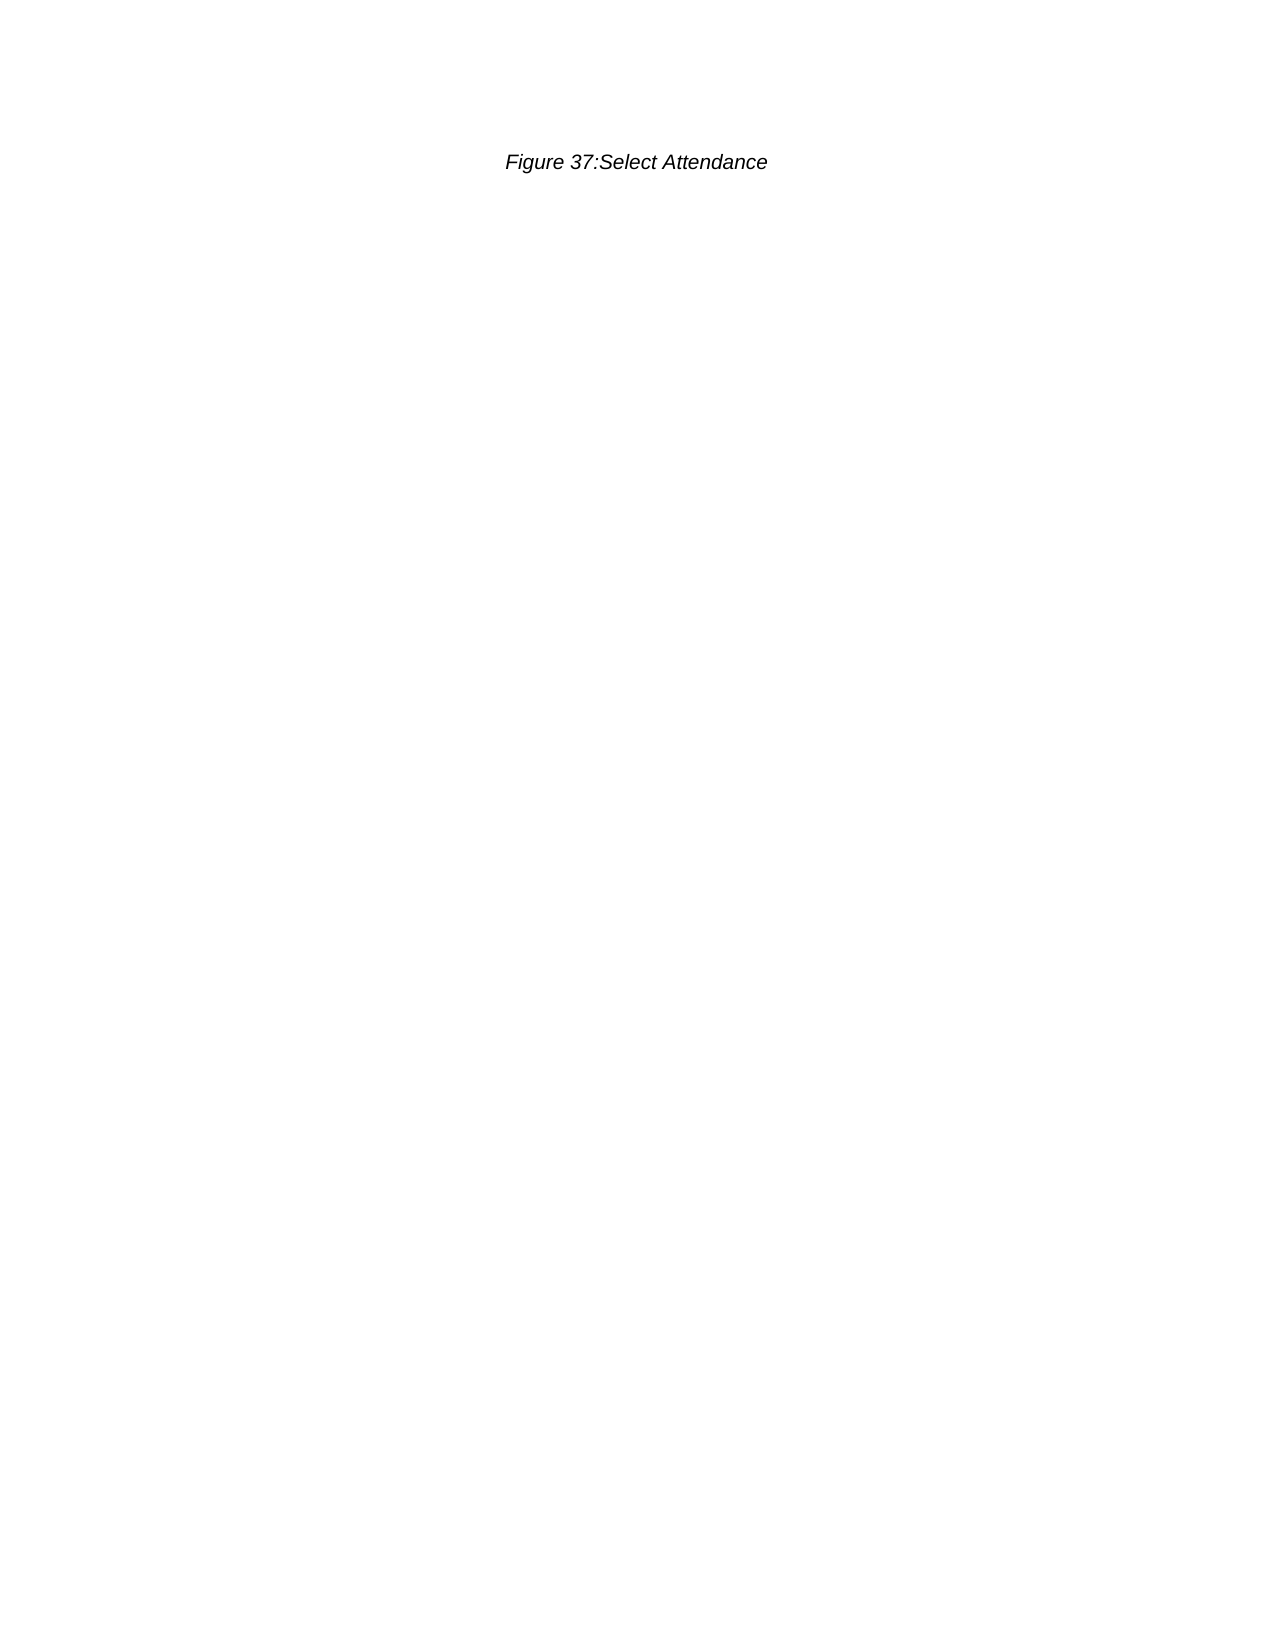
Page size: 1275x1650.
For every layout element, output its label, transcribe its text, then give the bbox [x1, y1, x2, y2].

text Figure 37:Select Attendance [150, 150, 1125, 174]
